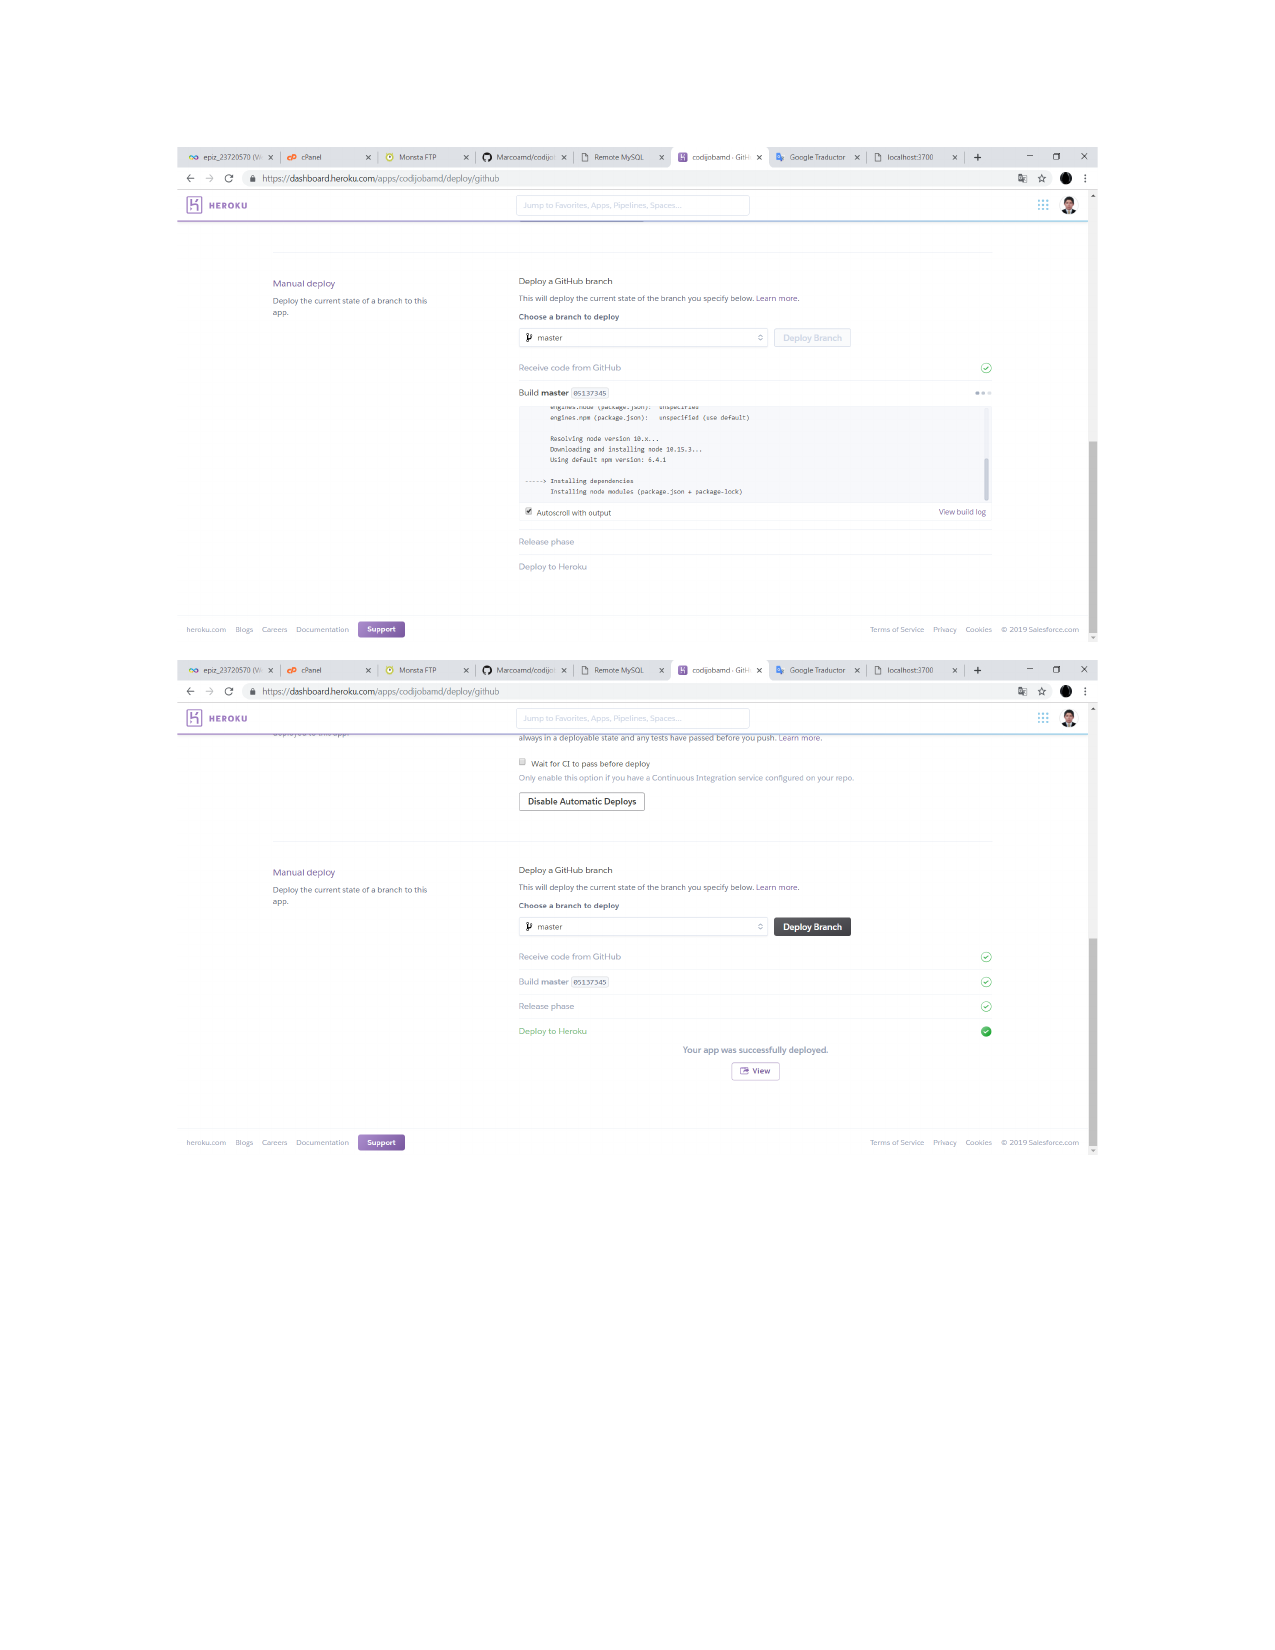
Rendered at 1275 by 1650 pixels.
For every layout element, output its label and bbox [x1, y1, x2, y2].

picture [177, 660, 1098, 1155]
picture [177, 147, 1098, 642]
